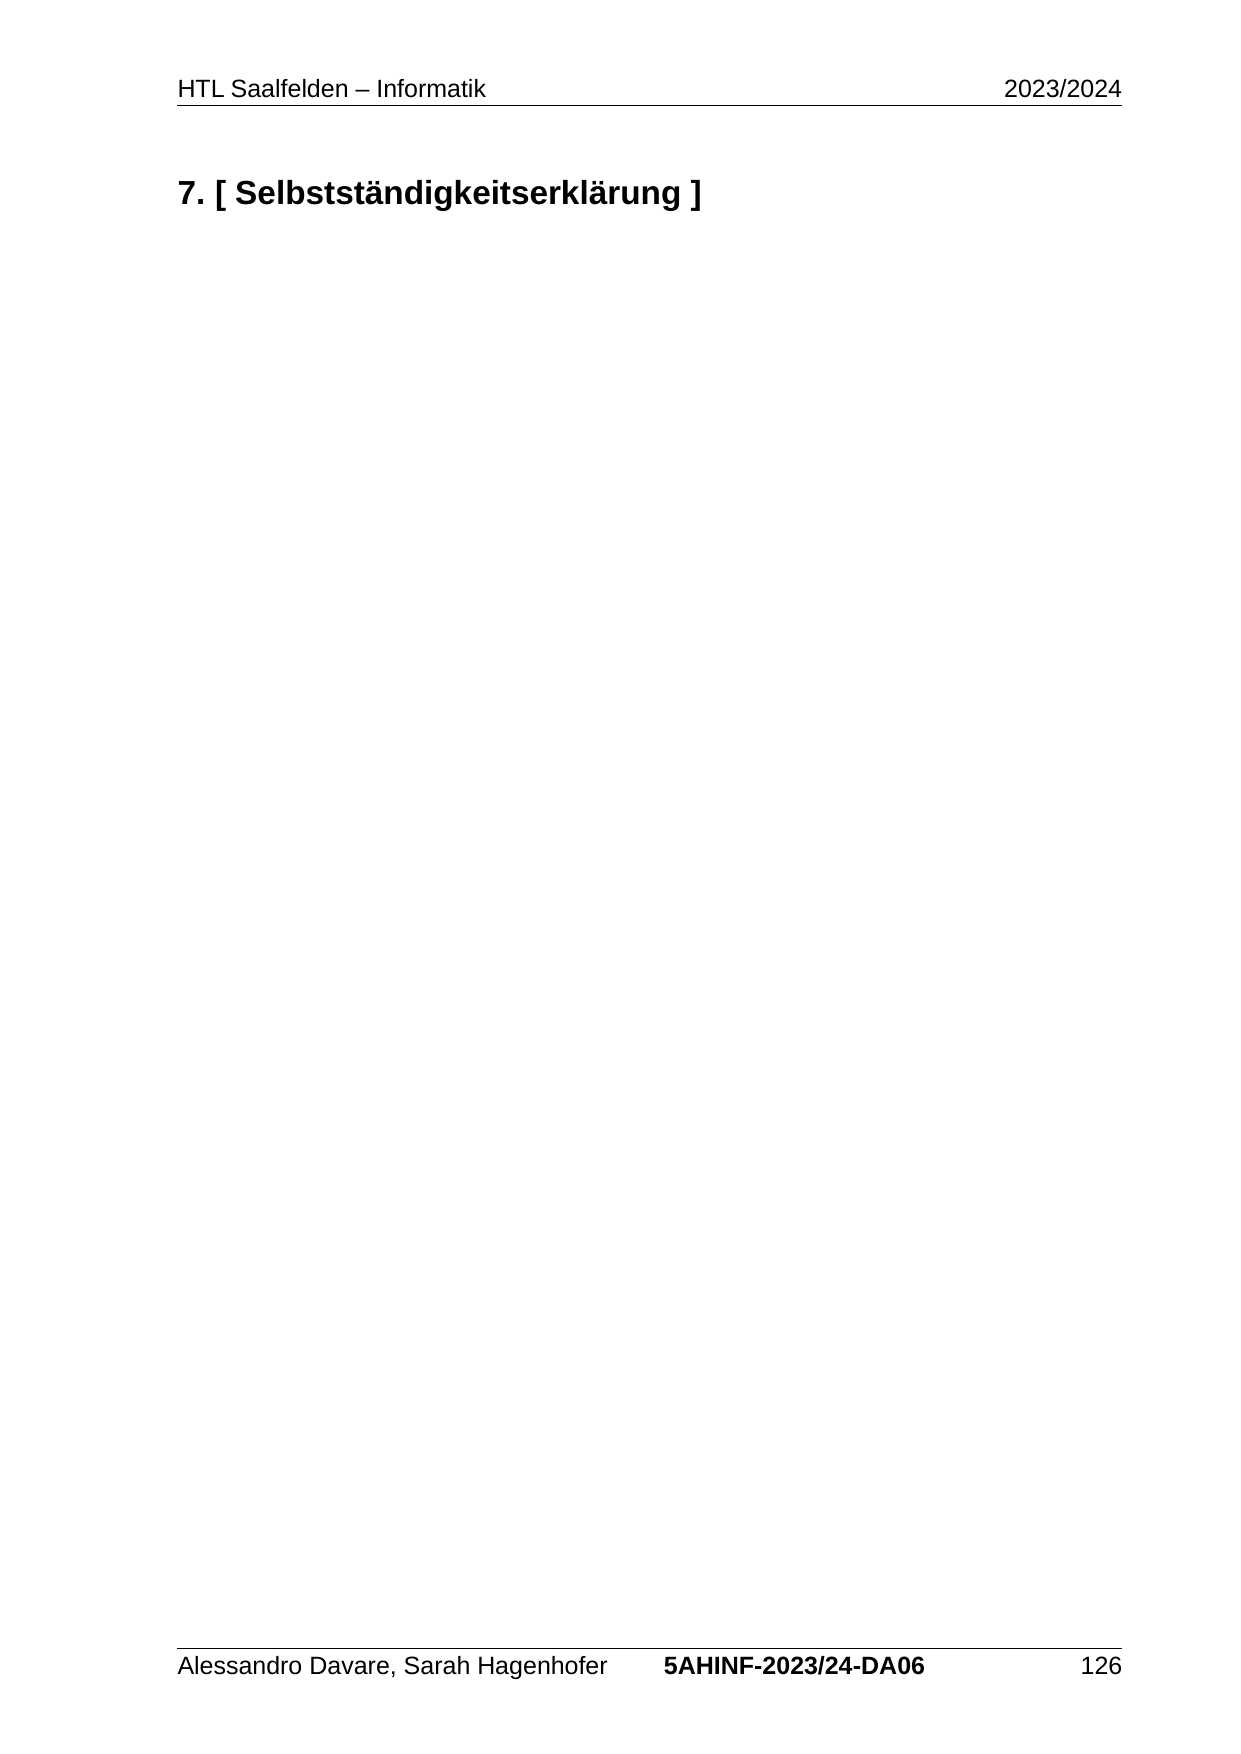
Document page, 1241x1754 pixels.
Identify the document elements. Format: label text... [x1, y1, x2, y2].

subtitle [ Selbstständigkeitserklärung ] [177, 173, 1122, 211]
